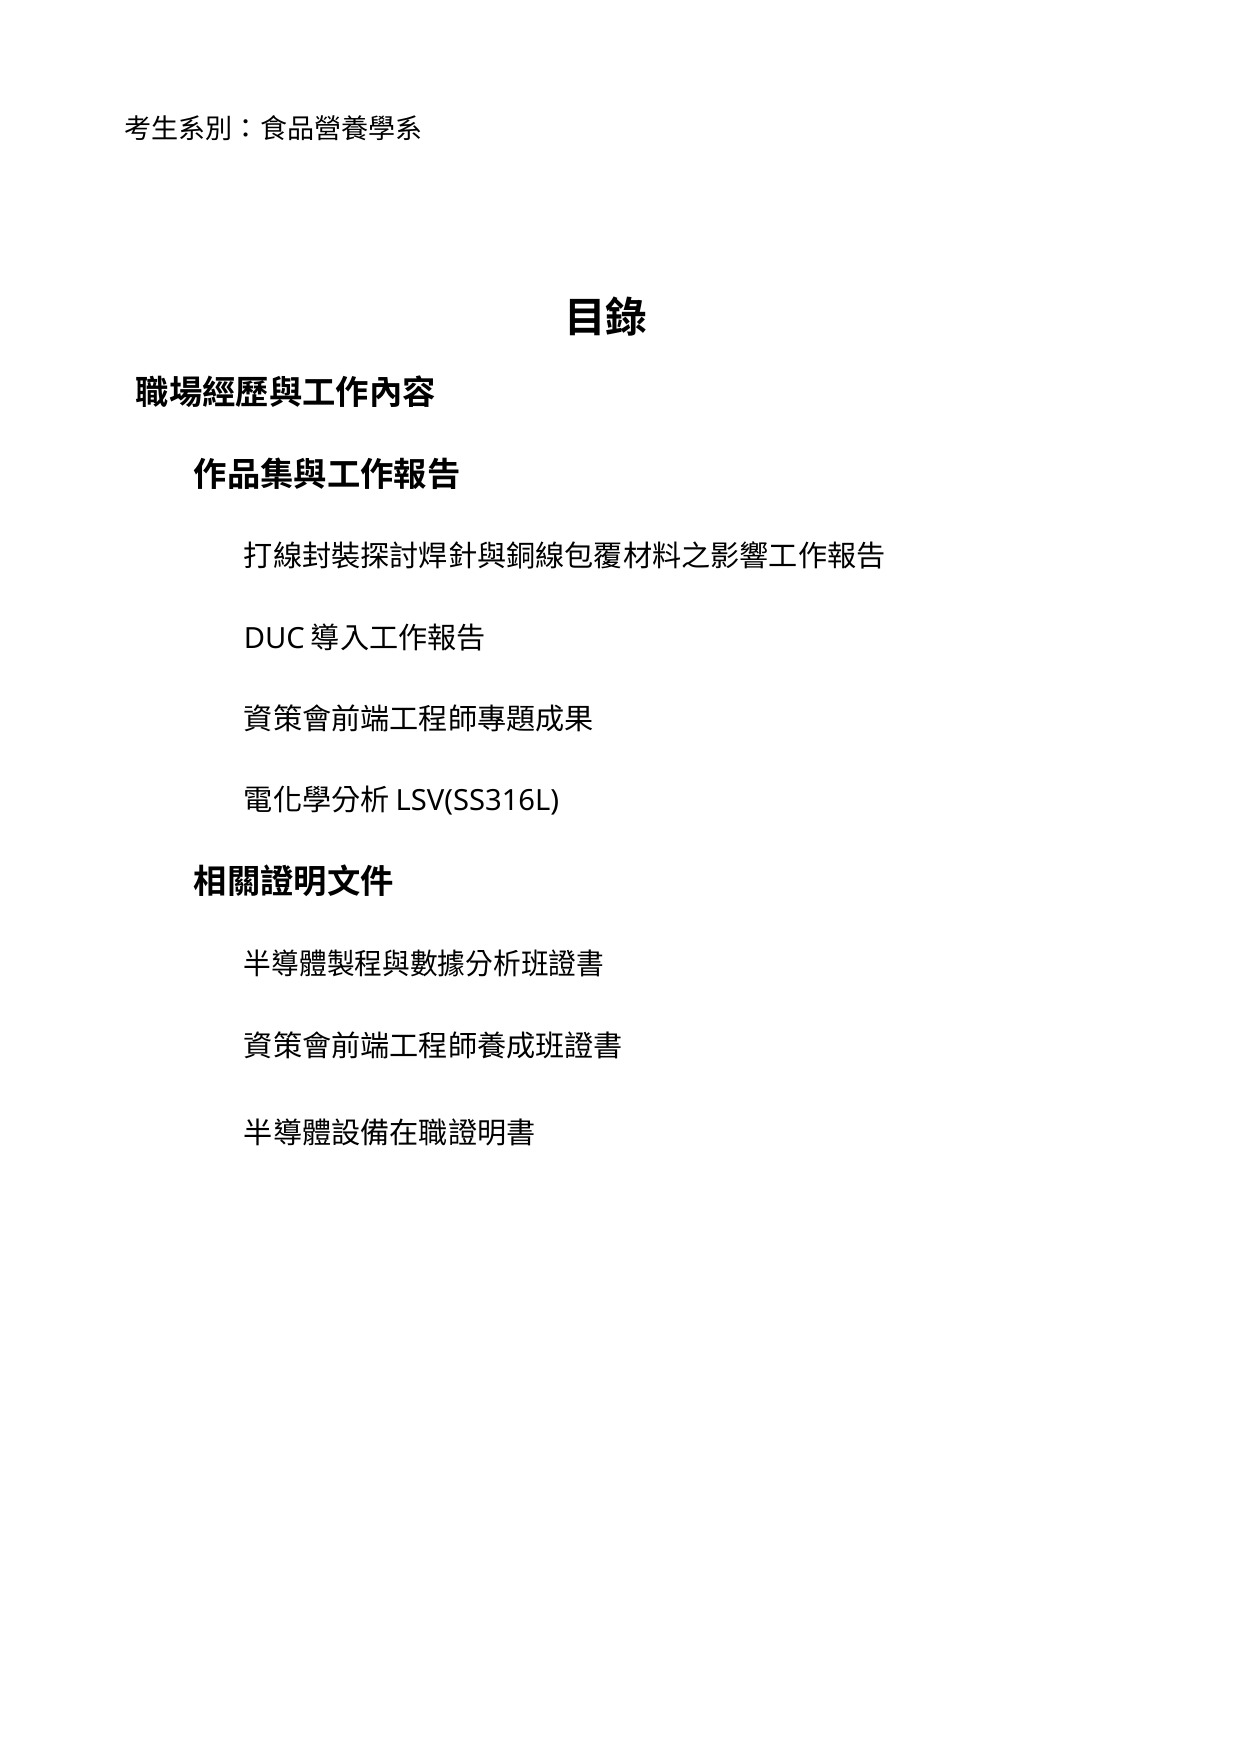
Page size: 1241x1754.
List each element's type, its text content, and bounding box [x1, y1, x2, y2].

text 考生系別：食品營養學系 [75, 89, 569, 164]
text 目錄 [208, 277, 1003, 352]
